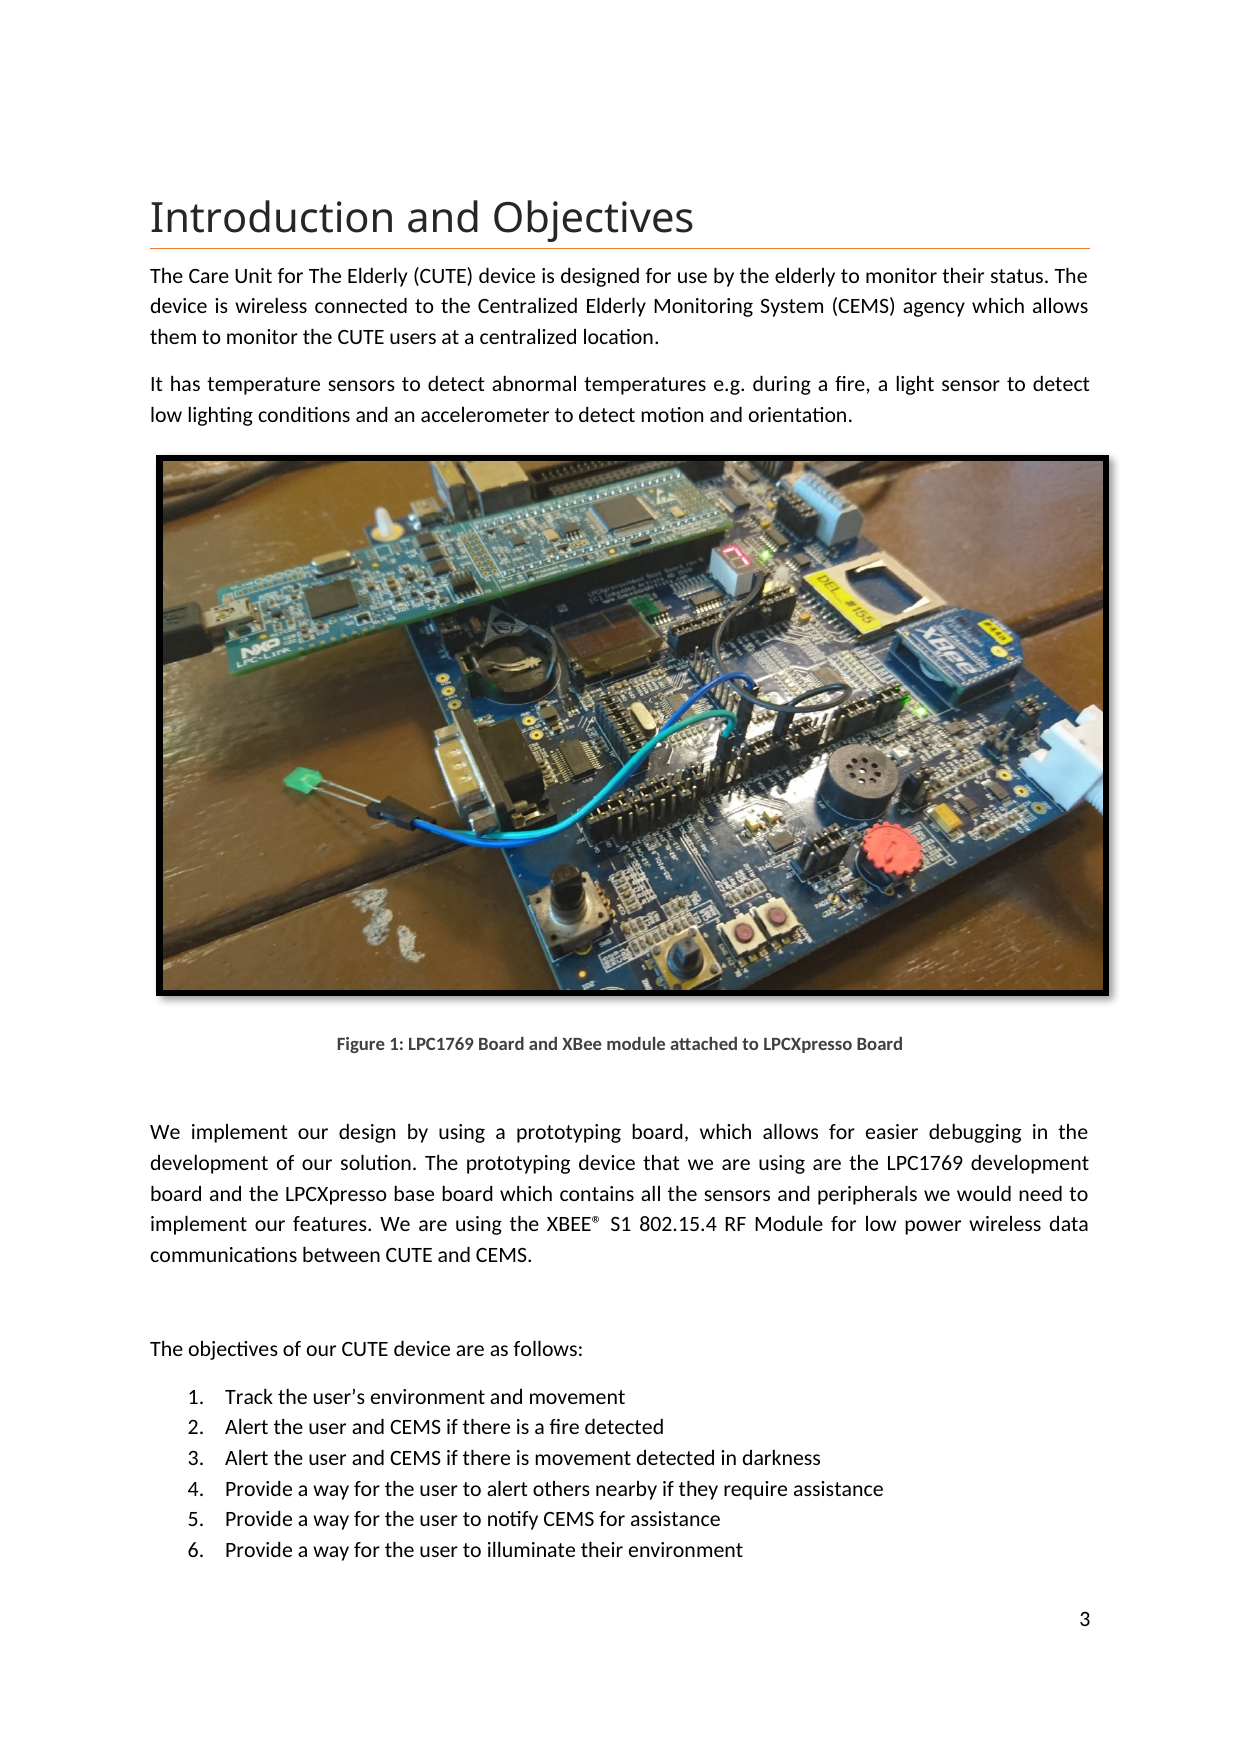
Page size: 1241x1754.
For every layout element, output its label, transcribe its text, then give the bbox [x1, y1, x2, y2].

list Track the user’s environment and movement [187, 1383, 1090, 1409]
list Provide a way for the user to notify CEMS for assistance [187, 1505, 1090, 1532]
text Figure 1: LPC1769 Board and XBee module attached to LPCXpresso Board [150, 1032, 1090, 1054]
subtitle Introduction and Objectives [150, 187, 1090, 248]
text The Care Unit for The Elderly (CUTE) device is designed for use by the elderly to monitor their status. The device is wireless connected to the Centralized Elderly Monitoring System (CEMS) agency which allows them to monitor the CUTE users at a centralized location. [150, 262, 1090, 350]
picture [163, 461, 1103, 990]
text We implement our design by using a prototyping board, which allows for easier debugging in the development of our solution. The prototyping device that we are using are the LPC1769 development board and the LPCXpresso base board which contains all the sensors and peripherals we would need to implement our features. We are using the XBEE® S1 802.15.4 RF Module for low power wireless data communications between CUTE and CEMS. [150, 1118, 1090, 1268]
list Provide a way for the user to alert others nearby if they require assistance [187, 1475, 1090, 1501]
list Provide a way for the user to illuminate their environment [187, 1536, 1090, 1563]
text The objectives of our CUTE device are as follows: [150, 1336, 1090, 1362]
list Alert the user and CEMS if there is a fire detected [187, 1413, 1090, 1440]
list Alert the user and CEMS if there is movement detected in darkness [187, 1444, 1090, 1471]
text It has temperature sensors to detect abnormal temperatures e.g. during a fire, a light sensor to detect low lighting conditions and an accelerometer to detect motion and orientation. [150, 371, 1090, 428]
